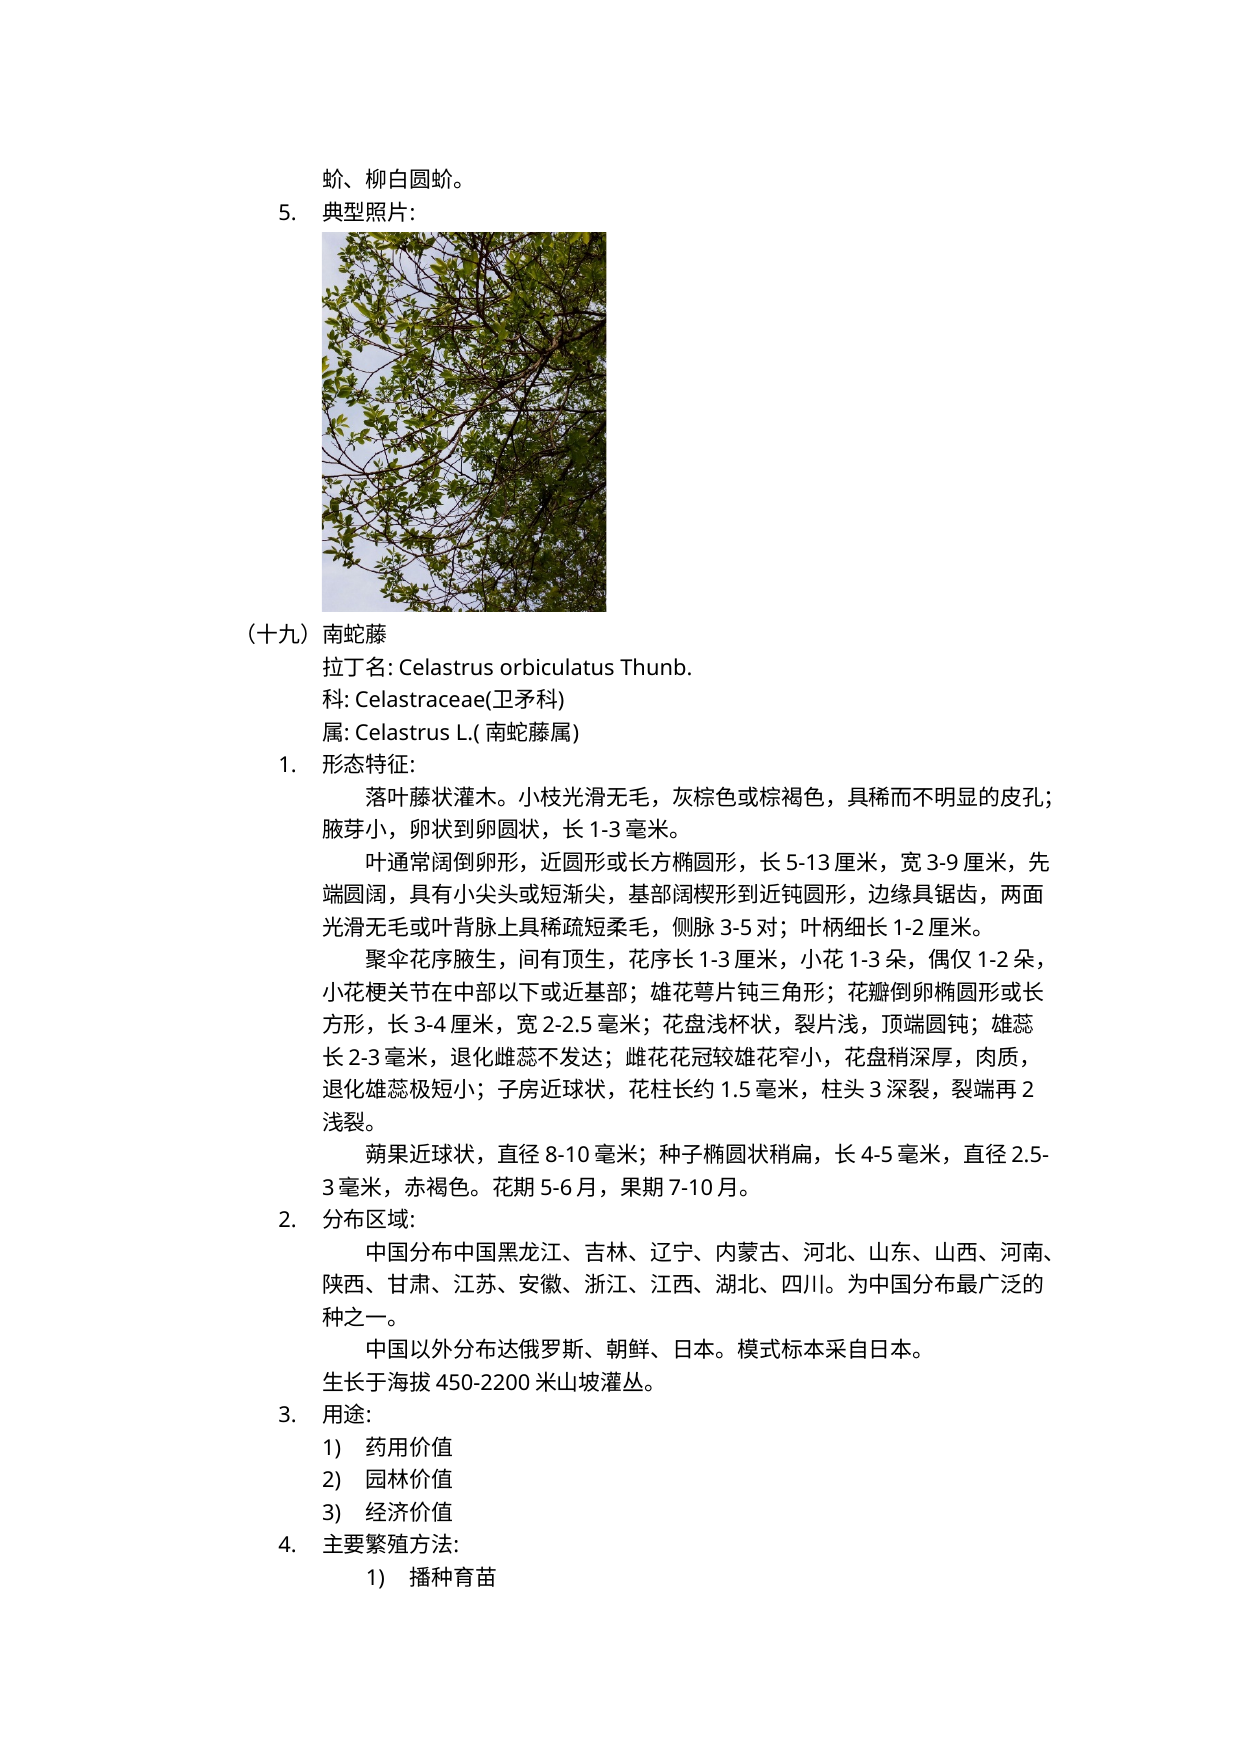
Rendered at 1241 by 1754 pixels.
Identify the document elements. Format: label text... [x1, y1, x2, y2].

list 叶通常阔倒卵形，近圆形或长方椭圆形，长5-13厘米，宽3-9厘米，先端圆阔，具有小尖头或短渐尖，基部阔楔形到近钝圆形，边缘具锯齿，两面光滑无毛或叶背脉上具稀疏短柔毛，侧脉3-5对；叶柄细长1-2厘米。 [322, 844, 1053, 942]
text （十九）南蛇藤 [234, 617, 1053, 649]
list 生长于海拔450-2200米山坡灌丛。 [322, 1364, 1053, 1397]
list 聚伞花序腋生，间有顶生，花序长1-3厘米，小花1-3朵，偶仅1-2朵，小花梗关节在中部以下或近基部；雄花萼片钝三角形；花瓣倒卵椭圆形或长方形，长3-4厘米，宽2-2.5毫米；花盘浅杯状，裂片浅，顶端圆钝；雄蕊长2-3毫米，退化雌蕊不发达；雌花花冠较雄花窄小，花盘稍深厚，肉质，退化雄蕊极短小；子房近球状，花柱长约1.5毫米，柱头3深裂，裂端再2浅裂。 [322, 942, 1053, 1137]
list 落叶藤状灌木。小枝光滑无毛，灰棕色或棕褐色，具稀而不明显的皮孔；腋芽小，卵状到卵圆状，长1-3毫米。 [322, 779, 1053, 844]
list 药用价值 [322, 1429, 1053, 1462]
list 科: Celastraceae(卫矛科) [278, 682, 1053, 714]
list 用途: [278, 1397, 1053, 1429]
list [322, 162, 1053, 194]
list 主要繁殖方法: [278, 1527, 1053, 1559]
list 播种育苗 [366, 1559, 1053, 1592]
list 园林价值 [322, 1462, 1053, 1494]
list 蒴果近球状，直径8-10毫米；种子椭圆状稍扁，长4-5毫米，直径2.5-3毫米，赤褐色。花期5-6月，果期7-10月。 [322, 1137, 1053, 1202]
list 典型照片: [278, 194, 1053, 227]
list 属: Celastrus L.( 南蛇藤属) [278, 714, 1053, 747]
list 中国分布中国黑龙江、吉林、辽宁、内蒙古、河北、山东、山西、河南、陕西、甘肃、江苏、安徽、浙江、江西、湖北、四川。为中国分布最广泛的种之一。 [322, 1234, 1053, 1332]
list 形态特征: [278, 747, 1053, 779]
list 经济价值 [322, 1494, 1053, 1527]
list 分布区域: [278, 1202, 1053, 1234]
list 中国以外分布达俄罗斯、朝鲜、日本。模式标本采自日本。 [322, 1332, 1053, 1364]
list 拉丁名: Celastrus orbiculatus Thunb. [278, 649, 1053, 682]
picture [321, 232, 607, 612]
